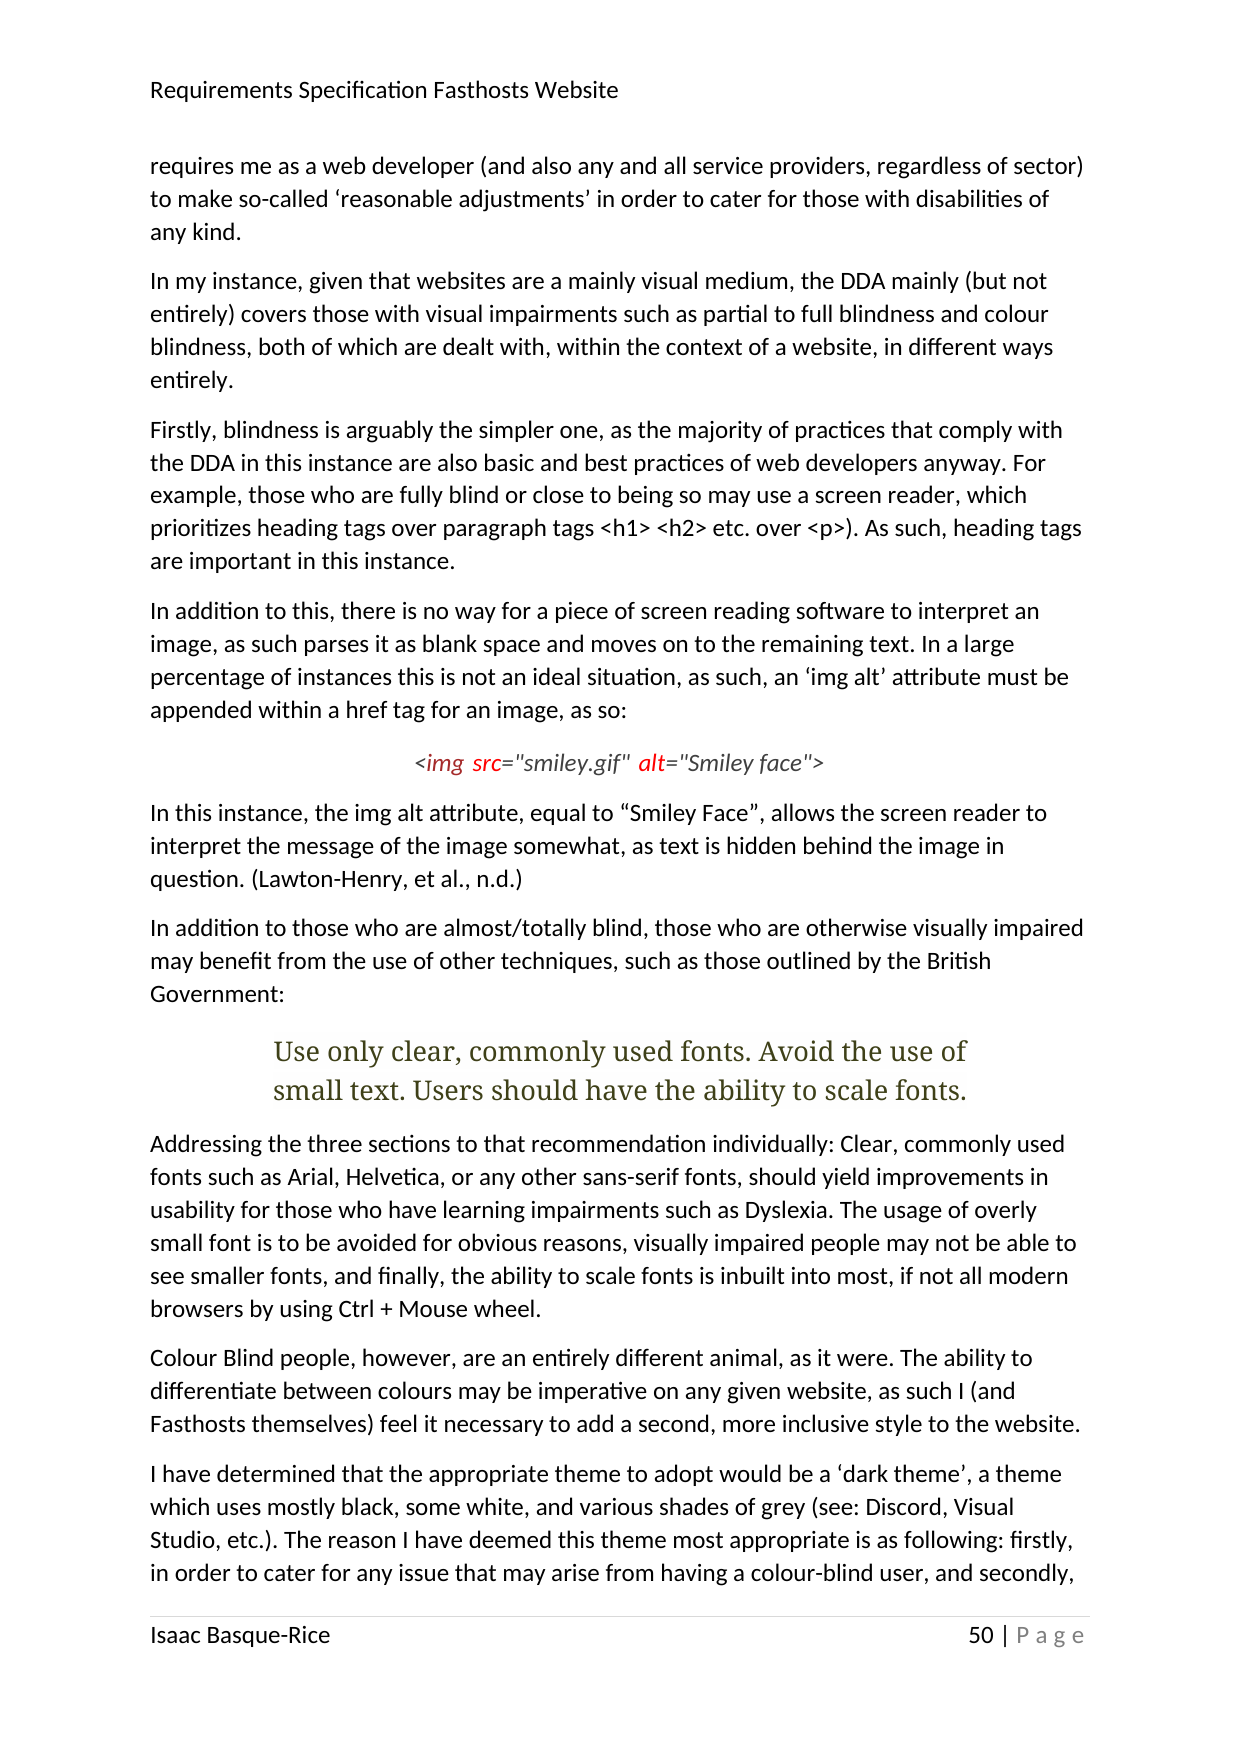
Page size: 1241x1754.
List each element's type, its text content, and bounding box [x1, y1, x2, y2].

text <img src="smiley.gif" alt="Smiley face"> [240, 747, 1000, 778]
text In addition to this, there is no way for a piece of screen reading software to interpret an image, as such parses it as blank space and moves on to the remaining text. In a large percentage of instances this is not an ideal situation, as such, an ‘img alt’ attribute must be appended within a href tag for an image, as so: [150, 595, 1090, 724]
text In my instance, given that websites are a mainly visual medium, the DDA mainly (but not entirely) covers those with visual impairments such as partial to full blindness and colour blindness, both of which are dealt with, within the context of a website, in different ways entirely. [150, 265, 1090, 395]
text In addition to those who are almost/totally blind, those who are otherwise visually impaired may benefit from the use of other techniques, such as those outlined by the British Government: [150, 912, 1090, 1009]
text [150, 150, 1090, 246]
text Addressing the three sections to that recommendation individually: Clear, commonly used fonts such as Arial, Helvetica, or any other sans-serif fonts, should yield improvements in usability for those who have learning impairments such as Dyslexia. The usage of overly small font is to be avoided for obvious reasons, visually impaired people may not be able to see smaller fonts, and finally, the ability to scale fonts is inbuilt into most, if not all modern browsers by using Ctrl + Mouse wheel. [150, 1128, 1090, 1323]
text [150, 1458, 1090, 1587]
text In this instance, the img alt attribute, equal to “Smiley Face”, allows the screen reader to interpret the message of the image somewhat, as text is hidden behind the image in question. [150, 797, 1090, 893]
text Colour Blind people, however, are an entirely different animal, as it were. The ability to differentiate between colours may be imperative on any given website, as such I (and Fasthosts themselves) feel it necessary to add a second, more inclusive style to the website. [150, 1342, 1090, 1439]
text Use only clear, commonly used fonts. Avoid the use of small text. Users should have the ability to scale fonts. [240, 1032, 1000, 1109]
text Firstly, blindness is arguably the simpler one, as the majority of practices that comply with the DDA in this instance are also basic and best practices of web developers anyway. For example, those who are fully blind or close to being so may use a screen reader, which prioritizes heading tags over paragraph tags <h1> <h2> etc. over <p>). As such, heading tags are important in this instance. [150, 414, 1090, 576]
